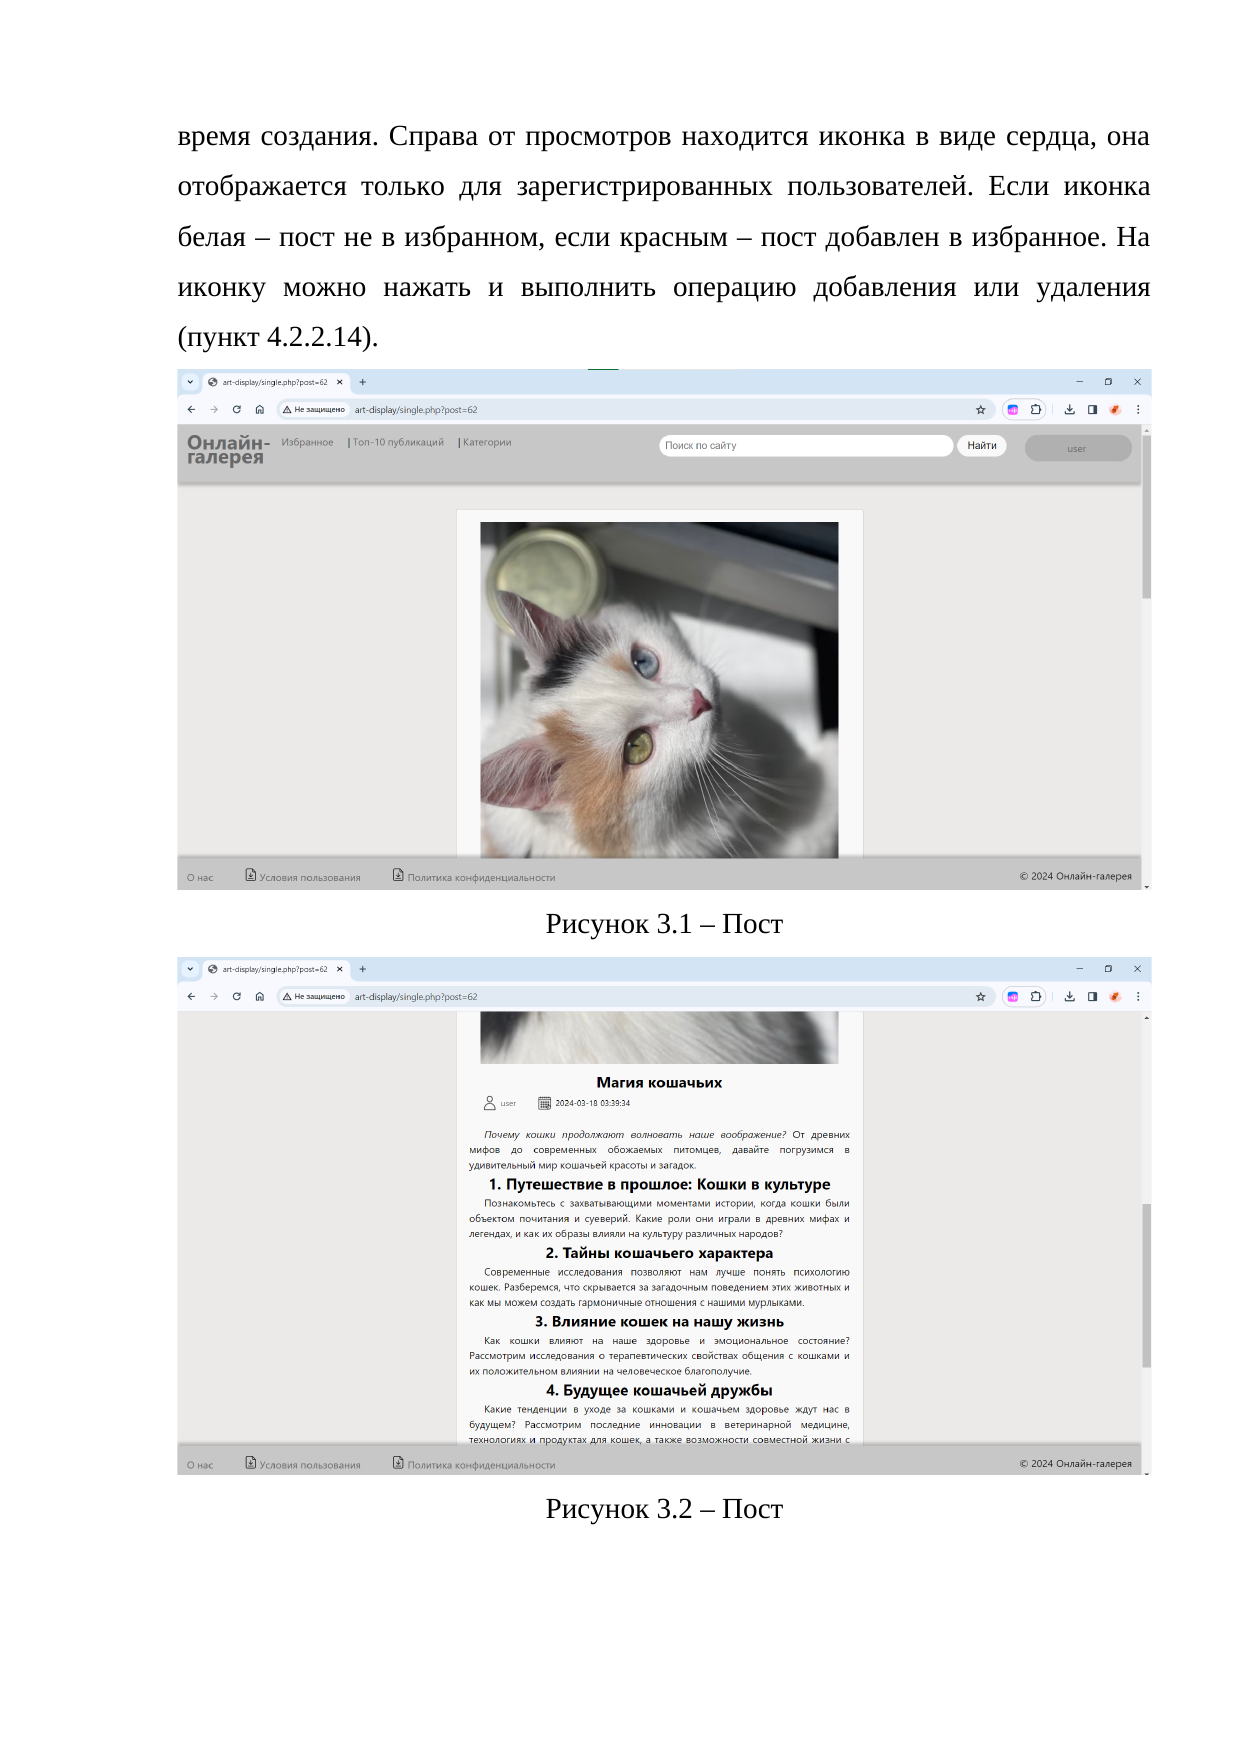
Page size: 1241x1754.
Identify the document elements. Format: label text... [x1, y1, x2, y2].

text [177, 118, 1152, 353]
text Рисунок 3.2 – Пост [177, 1491, 1152, 1525]
picture [177, 957, 1152, 1475]
picture [177, 369, 1152, 890]
text Рисунок 3.1 – Пост [177, 907, 1152, 940]
